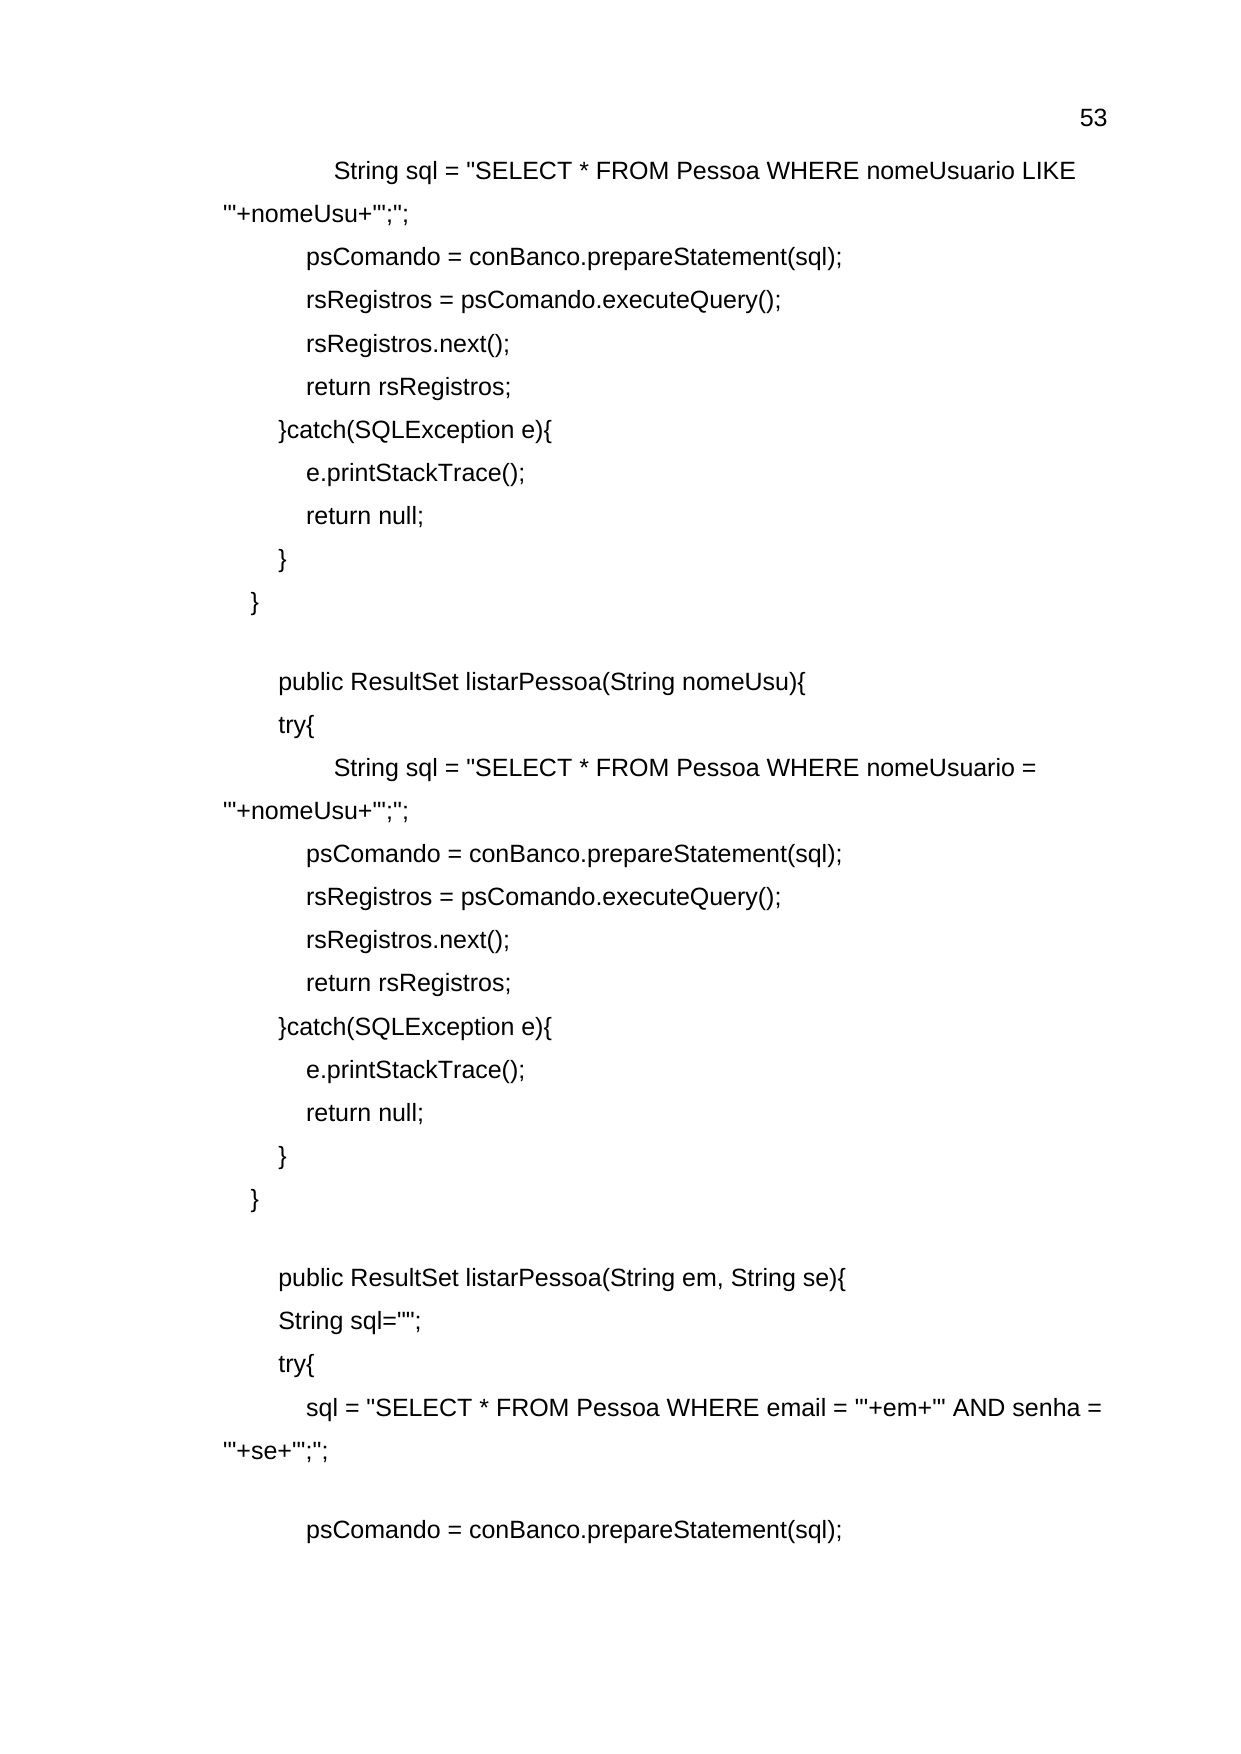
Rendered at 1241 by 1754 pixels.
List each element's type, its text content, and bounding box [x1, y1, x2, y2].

text e.printStackTrace(); [223, 1055, 1107, 1083]
text String sql=""; [223, 1306, 1107, 1335]
text sql = "SELECT * FROM Pessoa WHERE email = '"+em+"' AND senha = '"+se+"';"; [223, 1393, 1107, 1464]
text return null; [223, 501, 1107, 530]
text psComando = conBanco.prepareStatement(sql); [223, 242, 1107, 271]
text } [223, 1184, 1107, 1213]
text String sql = "SELECT * FROM Pessoa WHERE nomeUsuario LIKE '"+nomeUsu+"';"; [223, 156, 1107, 228]
text psComando = conBanco.prepareStatement(sql); [223, 1515, 1107, 1544]
text } [223, 1141, 1107, 1170]
text try{ [223, 1349, 1107, 1378]
text } [223, 587, 1107, 616]
text return rsRegistros; [223, 968, 1107, 997]
text return rsRegistros; [223, 372, 1107, 401]
text public ResultSet listarPessoa(String em, String se){ [223, 1263, 1107, 1292]
text rsRegistros.next(); [223, 329, 1107, 357]
text String sql = "SELECT * FROM Pessoa WHERE nomeUsuario = '"+nomeUsu+"';"; [223, 753, 1107, 825]
text }catch(SQLException e){ [223, 415, 1107, 444]
text rsRegistros.next(); [223, 925, 1107, 954]
text e.printStackTrace(); [223, 458, 1107, 487]
text }catch(SQLException e){ [223, 1012, 1107, 1040]
text rsRegistros = psComando.executeQuery(); [223, 286, 1107, 314]
text try{ [223, 710, 1107, 738]
text rsRegistros = psComando.executeQuery(); [223, 882, 1107, 911]
text psComando = conBanco.prepareStatement(sql); [223, 839, 1107, 868]
text } [223, 544, 1107, 573]
text return null; [223, 1098, 1107, 1127]
text public ResultSet listarPessoa(String nomeUsu){ [223, 667, 1107, 695]
